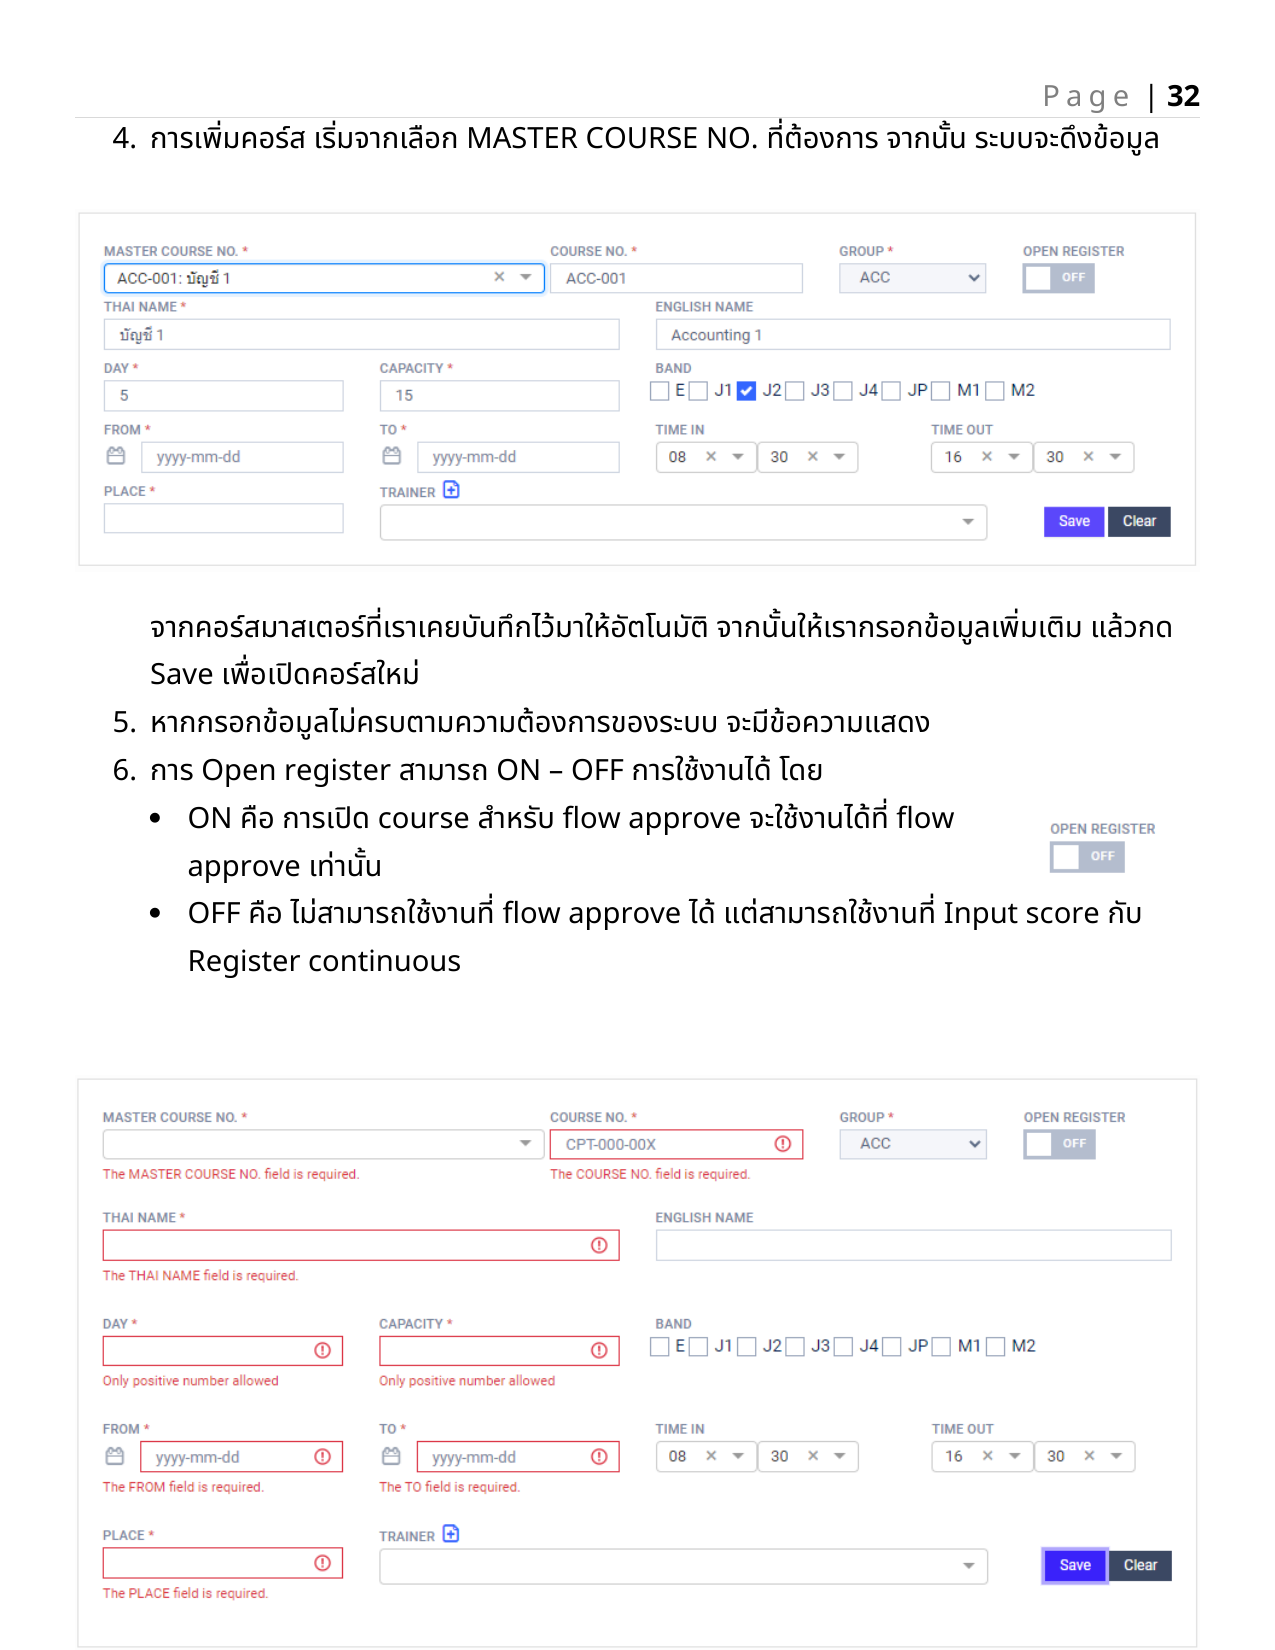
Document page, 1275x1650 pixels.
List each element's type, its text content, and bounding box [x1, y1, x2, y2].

picture [1045, 820, 1164, 877]
picture [75, 209, 1200, 572]
list การเพิ่มคอร์ส เริ่มจากเลือก MASTER COURSE NO. ที่ต้องการ จากนั้น ระบบจะดึงข้อมูลจากคอร์สมาสเตอร์ที่เราเคยบันทึกไว้มาให้อัตโนมัติ จากนั้นให้เรากรอกข้อมูลเพิ่มเติม แล้วกด Save เพื่อเปิดคอร์สใหม่ [112, 572, 1200, 698]
list การเพิ่มคอร์ส เริ่มจากเลือก MASTER COURSE NO. ที่ต้องการ จากนั้น ระบบจะดึงข้อมูลจากคอร์สมาสเตอร์ที่เราเคยบันทึกไว้มาให้อัตโนมัติ จากนั้นให้เรากรอกข้อมูลเพิ่มเติม แล้วกด Save เพื่อเปิดคอร์สใหม่ [112, 118, 1200, 209]
list หากกรอกข้อมูลไม่ครบตามความต้องการของระบบ จะมีข้อความแสดง [112, 701, 1200, 746]
list OFF คือ ไม่สามารถใช้งานที่ flow approve ได้ แต่สามารถใช้งานที่ Input score กับ Register continuous [150, 893, 1200, 980]
picture [75, 1075, 1200, 1650]
list การ Open register สามารถ ON – OFF การใช้งานได้ โดย [112, 749, 1200, 793]
list ON คือ การเปิด course สำหรับ flow approve จะใช้งานได้ที่ flow approve เท่านั้น [150, 797, 1200, 889]
